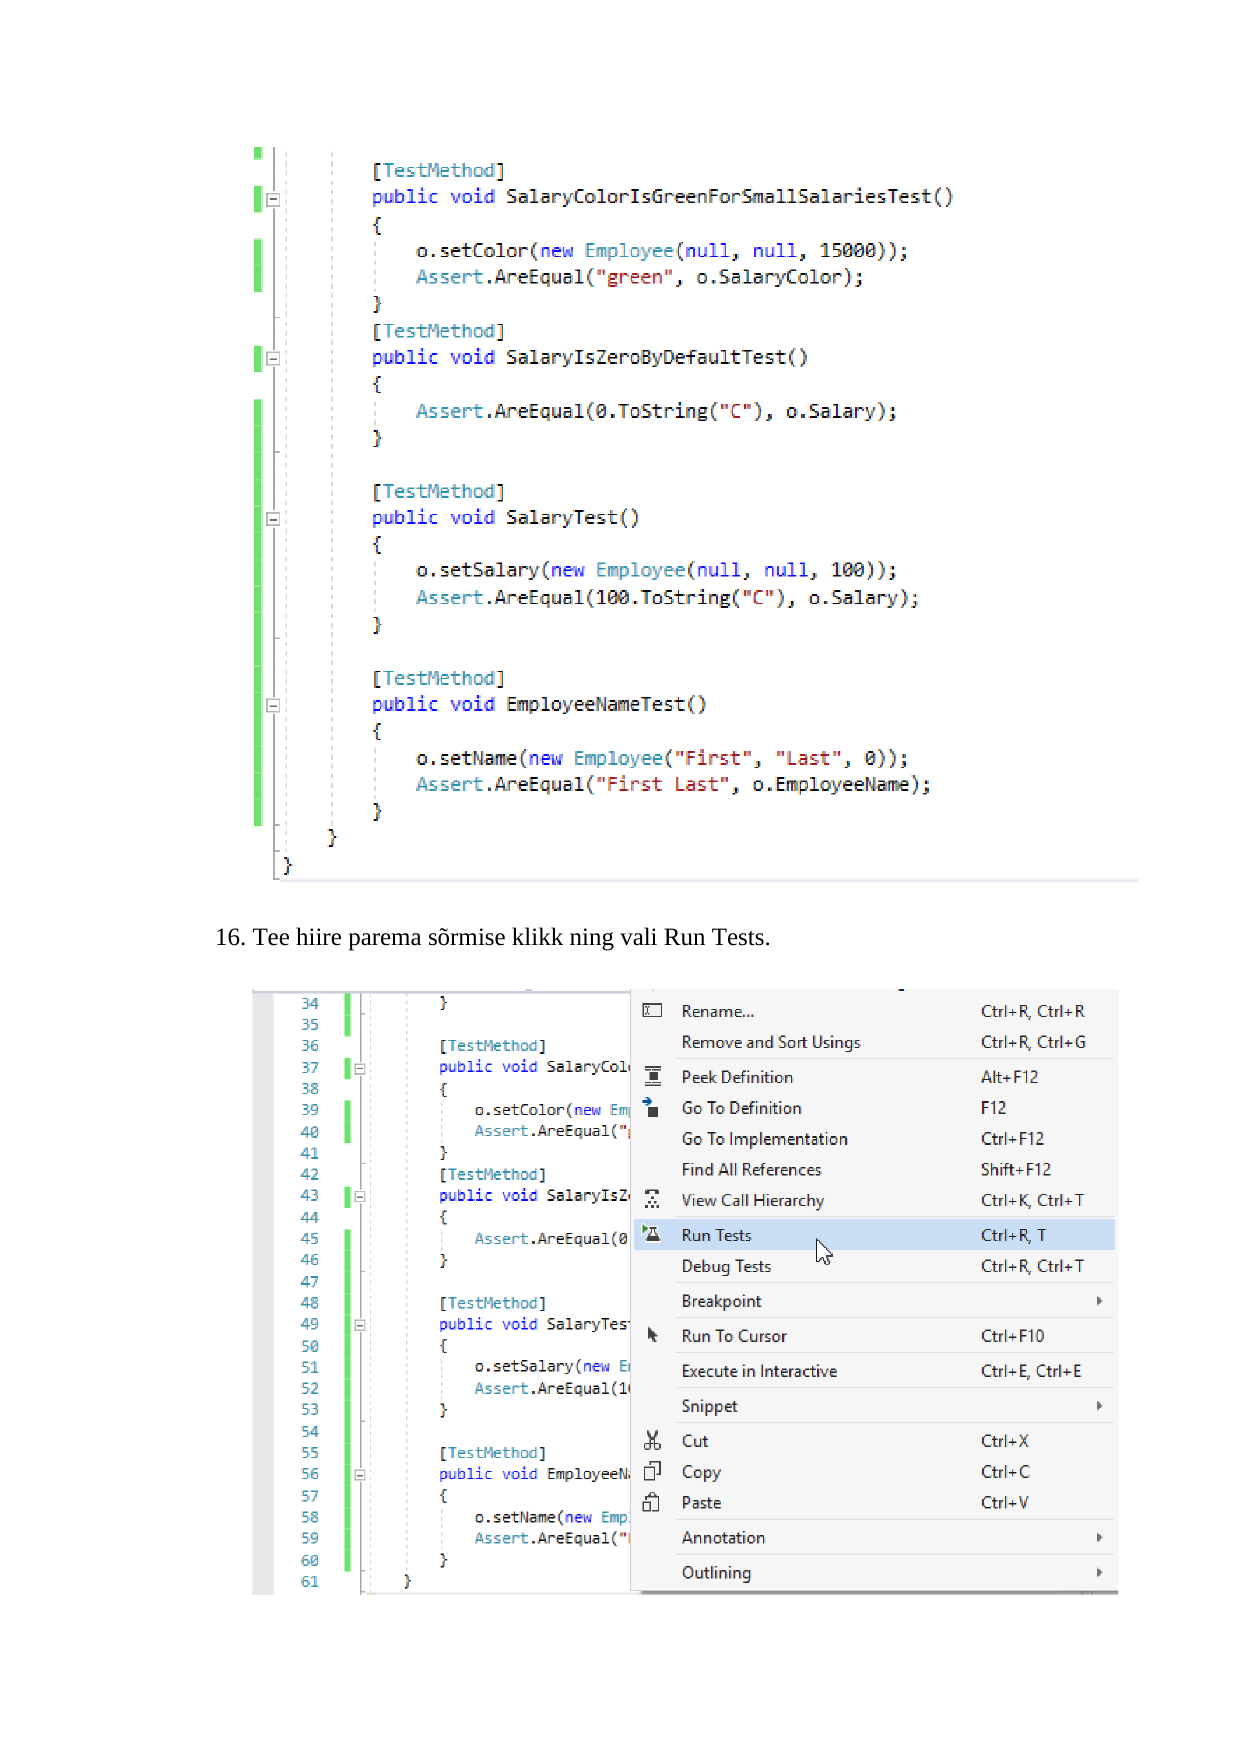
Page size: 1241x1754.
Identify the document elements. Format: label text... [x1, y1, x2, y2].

picture [252, 147, 1139, 883]
list Tee hiire parema sõrmise klikk ning vali Run Tests. [215, 922, 1063, 950]
picture [252, 989, 1119, 1595]
